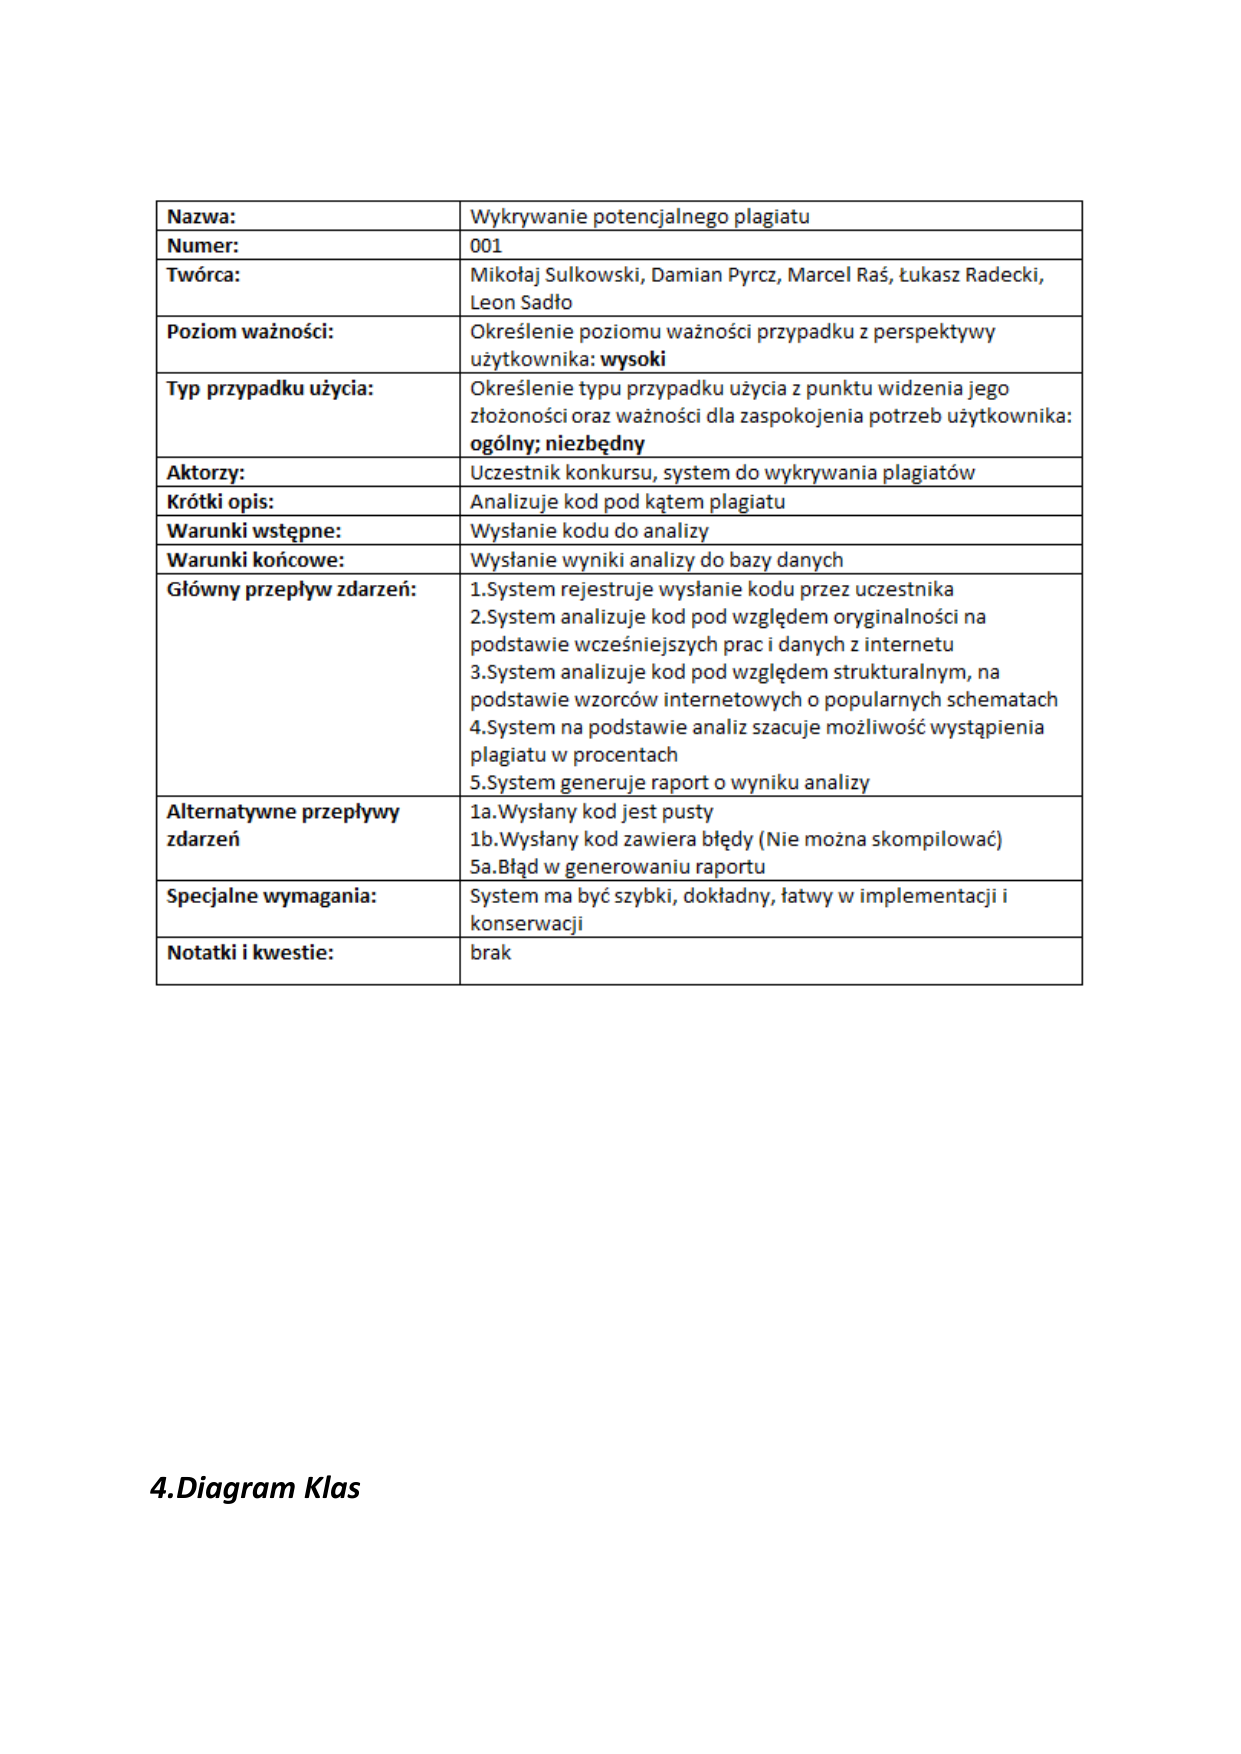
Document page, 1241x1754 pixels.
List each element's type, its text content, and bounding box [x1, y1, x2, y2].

text 4.Diagram Klas [150, 1466, 1240, 1507]
picture [150, 196, 1091, 995]
